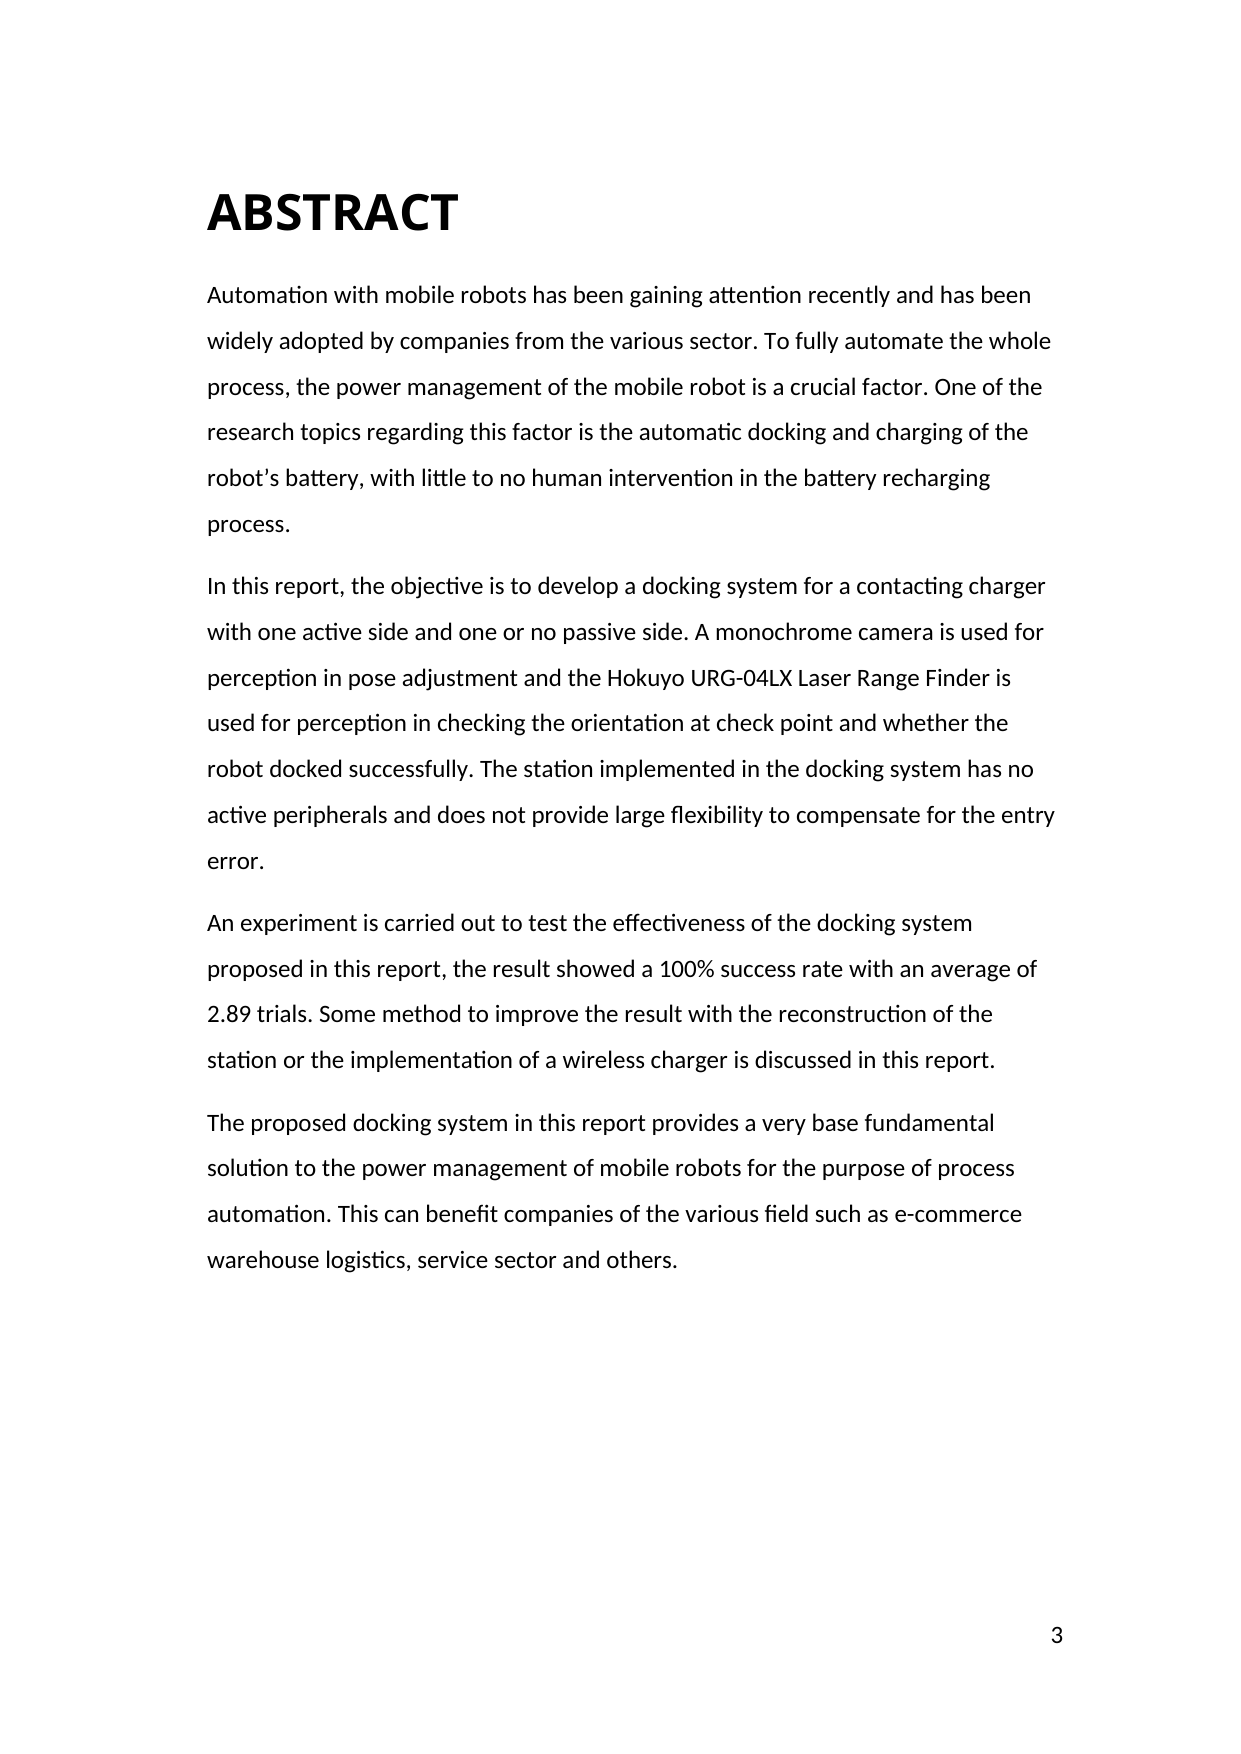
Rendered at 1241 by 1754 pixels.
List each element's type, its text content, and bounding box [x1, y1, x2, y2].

text In this report, the objective is to develop a docking system for a contacting charger with one active side and one or no passive side. A monochrome camera is used for perception in pose adjustment and the Hokuyo URG-04LX Laser Range Finder is used for perception in checking the orientation at check point and whether the robot docked successfully. The station implemented in the docking system has no active peripherals and does not provide large flexibility to compensate for the entry error. [207, 570, 1063, 875]
text An experiment is carried out to test the effectiveness of the docking system proposed in this report, the result showed a 100% success rate with an average of 2.89 trials. Some method to improve the result with the reconstruction of the station or the implementation of a wireless charger is discussed in this report. [207, 907, 1063, 1075]
text The proposed docking system in this report provides a very base fundamental solution to the power management of mobile robots for the purpose of process automation. This can benefit companies of the various field such as e-commerce warehouse logistics, service sector and others. [207, 1107, 1063, 1274]
text Automation with mobile robots has been gaining attention recently and has been widely adopted by companies from the various sector. To fully automate the whole process, the power management of the mobile robot is a crucial factor. One of the research topics regarding this factor is the automatic docking and charging of the robot’s battery, with little to no human intervention in the battery recharging process. [207, 279, 1063, 538]
subtitle ABSTRACT [207, 177, 1063, 245]
